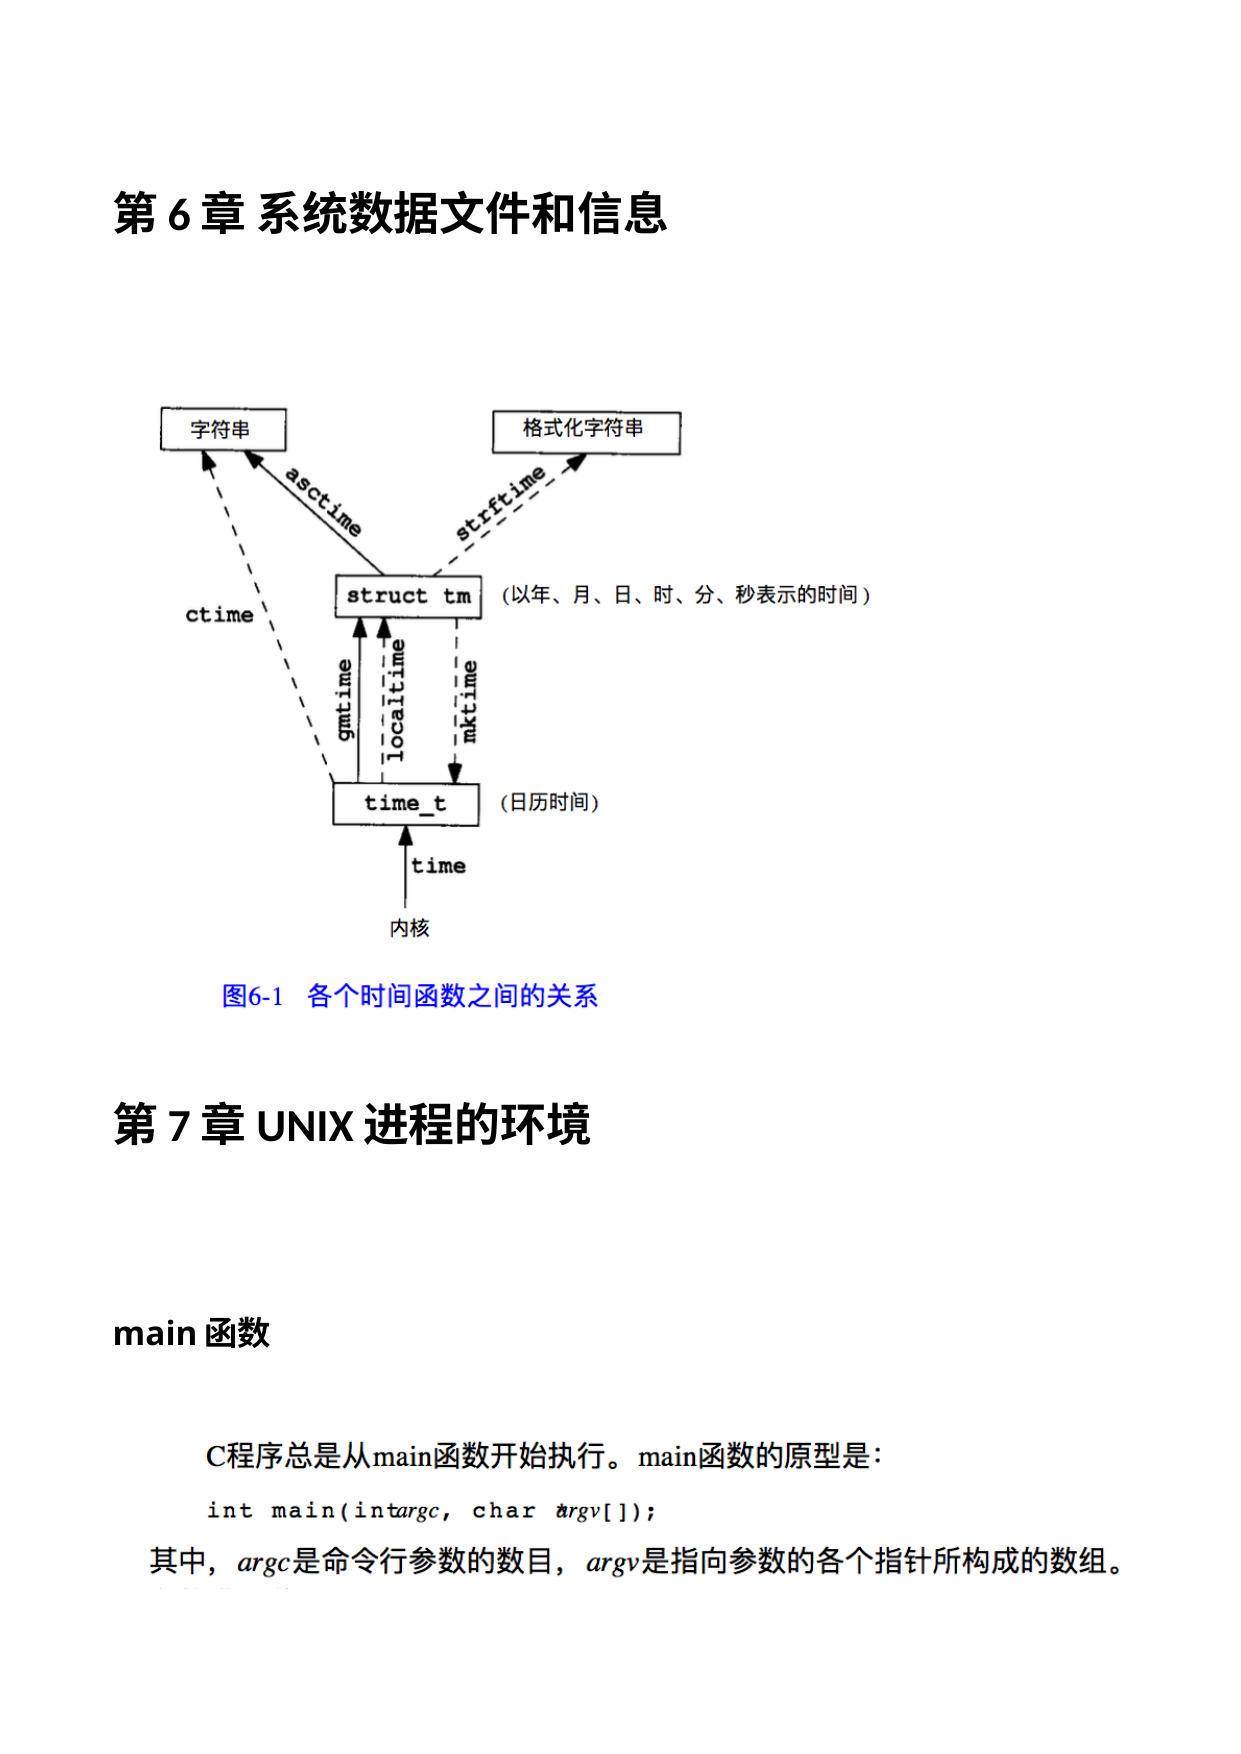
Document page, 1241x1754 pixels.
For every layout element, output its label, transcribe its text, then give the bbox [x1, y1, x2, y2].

subtitle main函数 [112, 1298, 1128, 1363]
subtitle 第7章 UNIX进程的环境 [112, 1073, 1128, 1170]
picture [112, 387, 897, 1027]
picture [112, 1425, 1125, 1589]
subtitle 第6章 系统数据文件和信息 [112, 162, 1128, 259]
